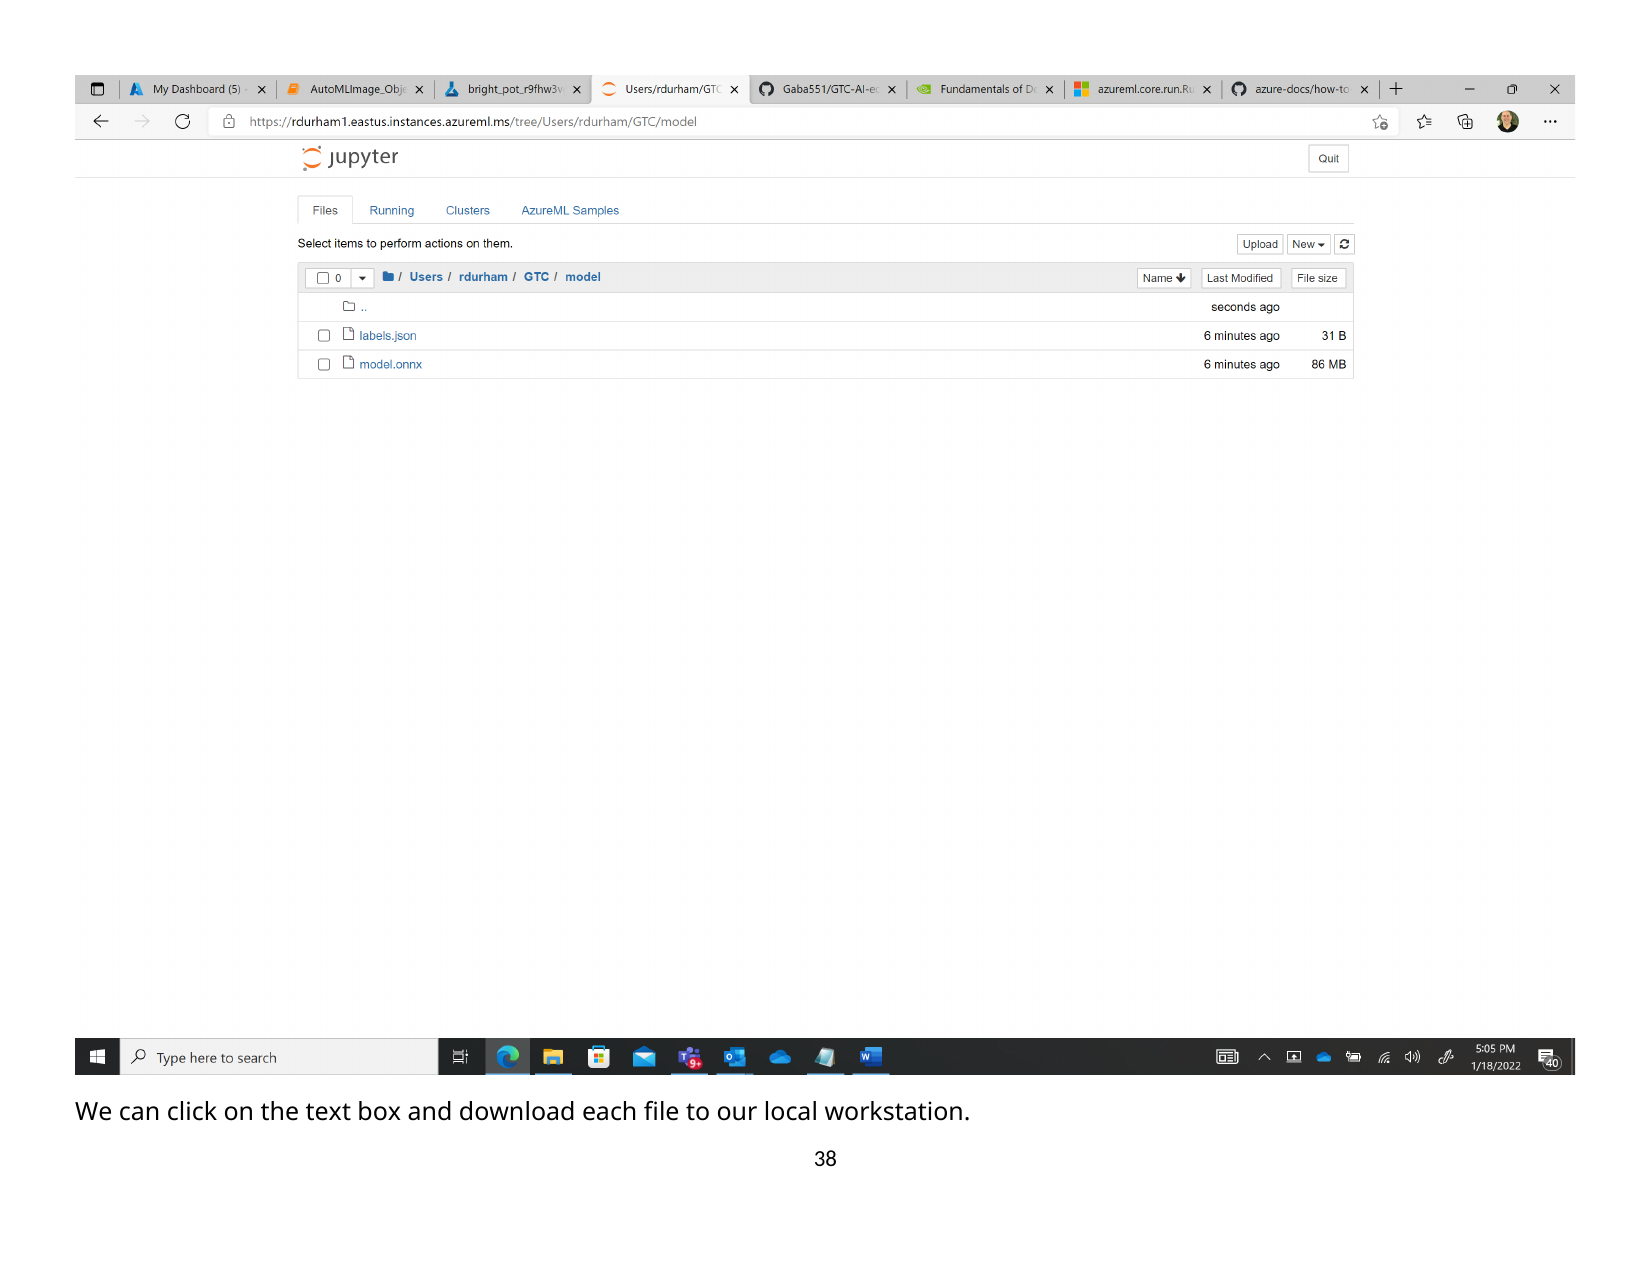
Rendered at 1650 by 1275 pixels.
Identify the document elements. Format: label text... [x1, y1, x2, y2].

text We can click on the text box and download each file to our local workstation. [75, 1094, 1575, 1128]
picture [75, 75, 1575, 1075]
